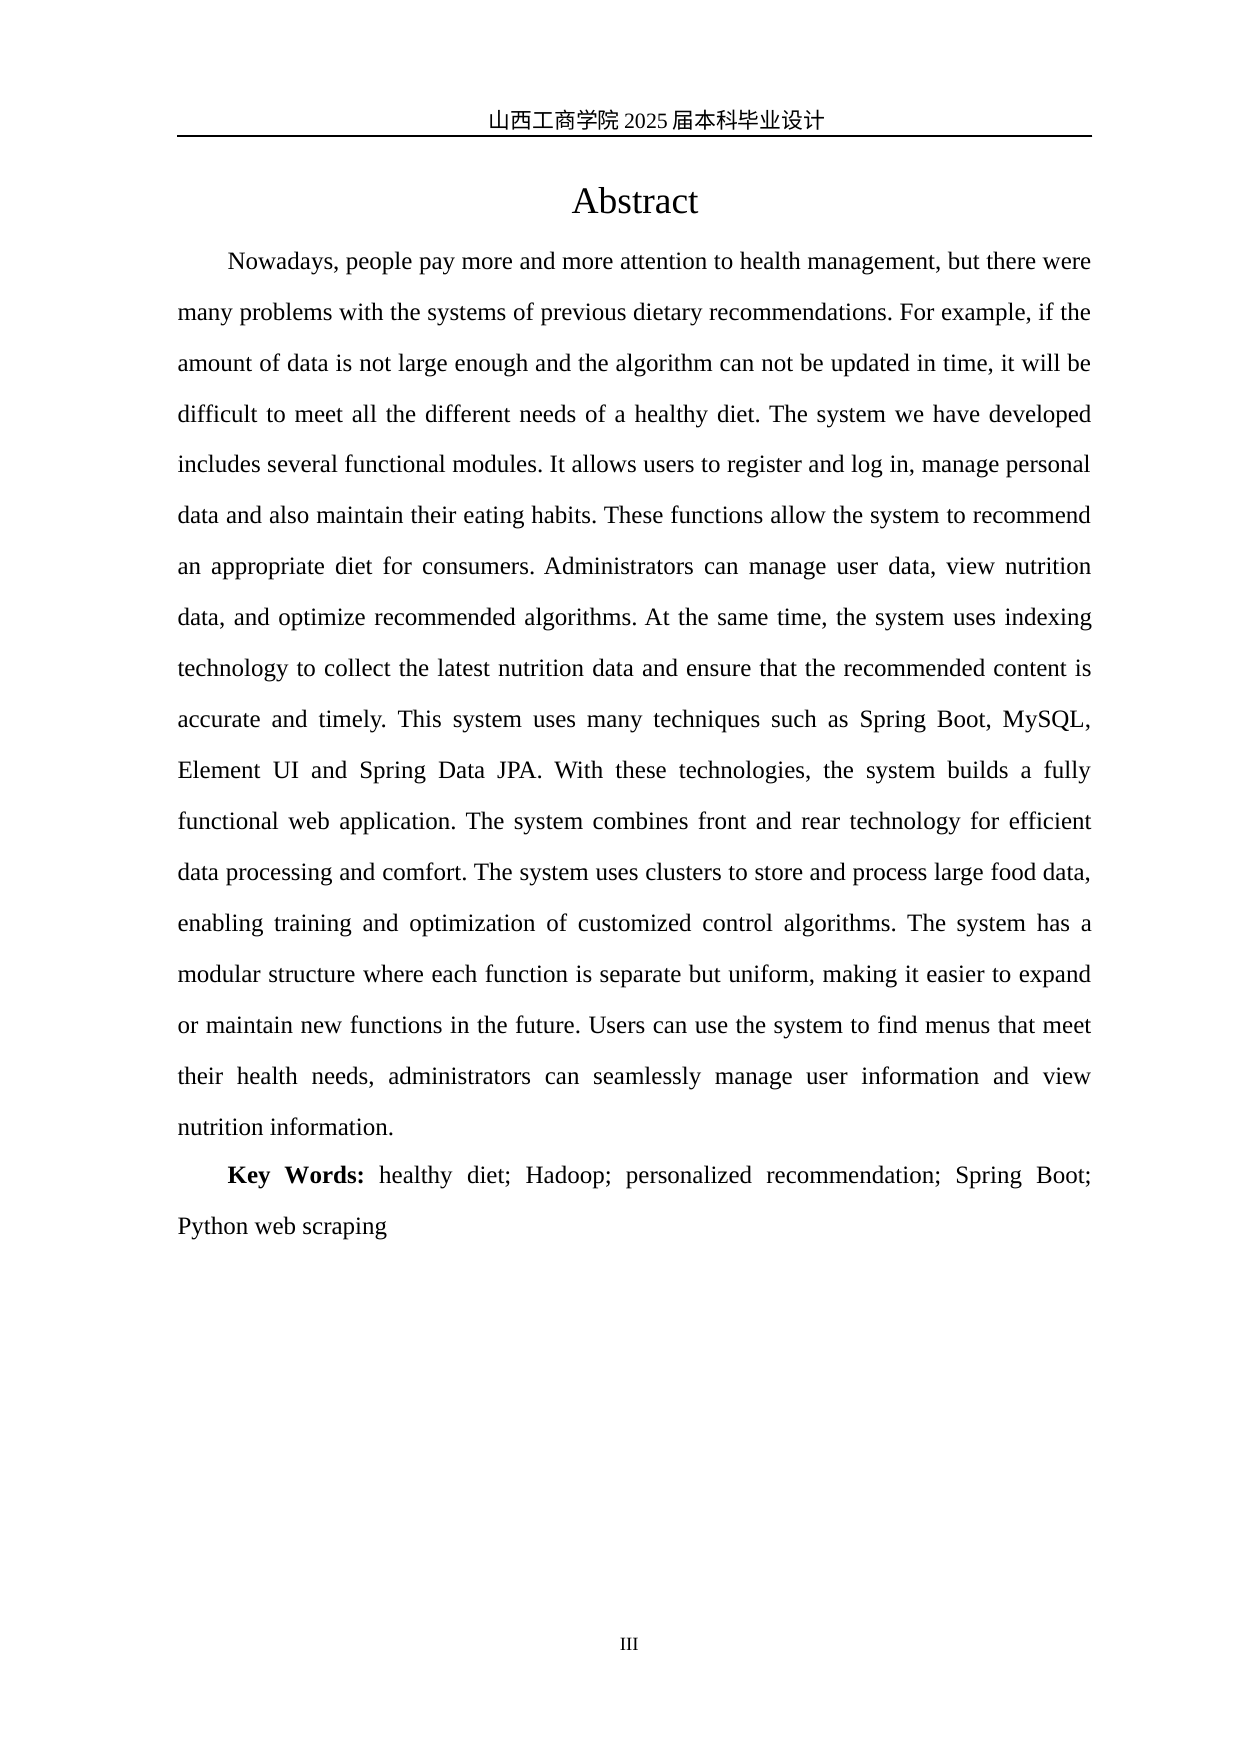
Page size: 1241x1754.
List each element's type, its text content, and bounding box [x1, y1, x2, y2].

text Abstract [177, 178, 1092, 222]
text Key Words: healthy diet; Hadoop; personalized recommendation; Spring Boot; Python web scraping [177, 1157, 1092, 1242]
text Nowadays, people pay more and more attention to health management, but there were many problems with the systems of previous dietary recommendations. For example, if the amount of data is not large enough and the algorithm can not be updated in time, it will be difficult to meet all the different needs of a healthy diet. The system we have developed includes several functional modules. It allows users to register and log in, manage personal data and also maintain their eating habits. These functions allow the system to recommend an appropriate diet for consumers. Administrators can manage user data, view nutrition data, and optimize recommended algorithms. At the same time, the system uses indexing technology to collect the latest nutrition data and ensure that the recommended content is accurate and timely. This system uses many techniques such as Spring Boot, MySQL, Element UI and Spring Data JPA. With these technologies, the system builds a fully functional web application. The system combines front and rear technology for efficient data processing and comfort. The system uses clusters to store and process large food data, enabling training and optimization of customized control algorithms. The system has a modular structure where each function is separate but uniform, making it easier to expand or maintain new functions in the future. Users can use the system to find menus that meet their health needs, administrators can seamlessly manage user information and view nutrition information. [177, 243, 1092, 1143]
